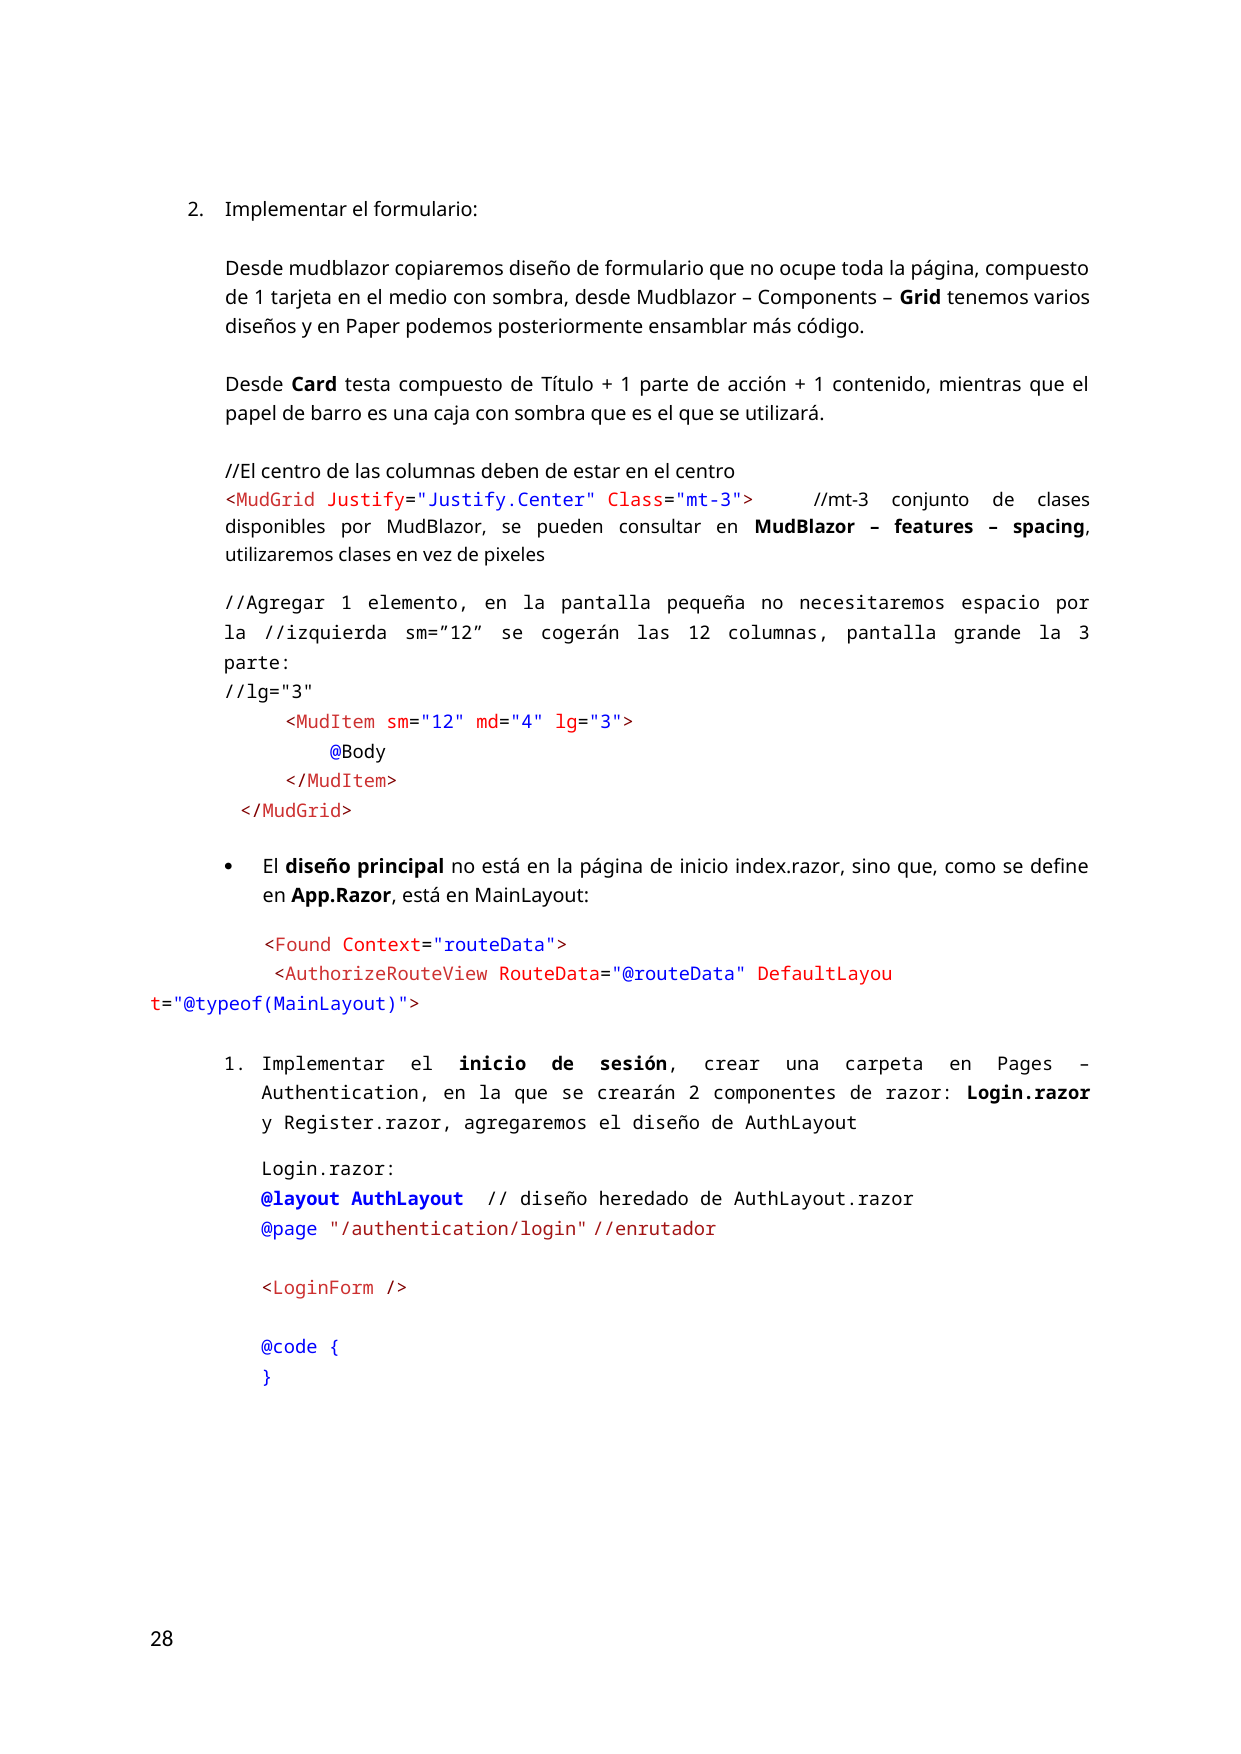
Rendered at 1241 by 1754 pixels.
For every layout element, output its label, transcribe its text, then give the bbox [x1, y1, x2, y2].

text </MudItem> [150, 764, 1090, 793]
text @page "/authentication/login" //enrutador [261, 1211, 1090, 1240]
text //Agregar 1 elemento, en la pantalla pequeña no necesitaremos espacio por la //izquierda sm=”12” se cogerán las 12 columnas, pantalla grande la 3 parte: [224, 586, 1090, 674]
list Implementar el inicio de sesión, crear una carpeta en Pages – Authentication, en la que se crearán 2 componentes de razor: Login.razor y Register.razor, agregaremos el diseño de AuthLayout [224, 1046, 1090, 1135]
list //El centro de las columnas deben de estar en el centro [225, 457, 1090, 484]
list Desde mudblazor copiaremos diseño de formulario que no ocupe toda la página, compuesto de 1 tarjeta en el medio con sombra, desde Mudblazor – Components – Grid tenemos varios diseños y en Paper podemos posteriormente ensamblar más código. [225, 254, 1090, 339]
text } [224, 1359, 1090, 1389]
text Login.razor: [261, 1151, 1090, 1181]
text @layout AuthLayout // diseño heredado de AuthLayout.razor [261, 1181, 1090, 1211]
text @code { [224, 1329, 1090, 1359]
list <MudGrid Justify="Justify.Center" Class="mt-3"> //mt-3 conjunto de clases disponibles por MudBlazor, se pueden consultar en MudBlazor – features – spacing, utilizaremos clases en vez de pixeles [225, 486, 1090, 567]
text @Body [150, 734, 1090, 764]
list Implementar el formulario: [187, 196, 1090, 223]
text </MudGrid> [150, 793, 1090, 823]
list El diseño principal no está en la página de inicio index.razor, sino que, como se define en App.Razor, está en MainLayout: [225, 852, 1090, 908]
text //lg="3" [224, 674, 1090, 704]
text <LoginForm /> [261, 1270, 1090, 1300]
text <AuthorizeRouteView RouteData="@routeData" DefaultLayout="@typeof(MainLayout)"> [150, 957, 1090, 1016]
list Desde Card testa compuesto de Título + 1 parte de acción + 1 contenido, mientras que el papel de barro es una caja con sombra que es el que se utilizará. [225, 370, 1090, 426]
text <MudItem sm="12" md="4" lg="3"> [150, 704, 1090, 734]
text <Found Context="routeData"> [262, 927, 1090, 957]
